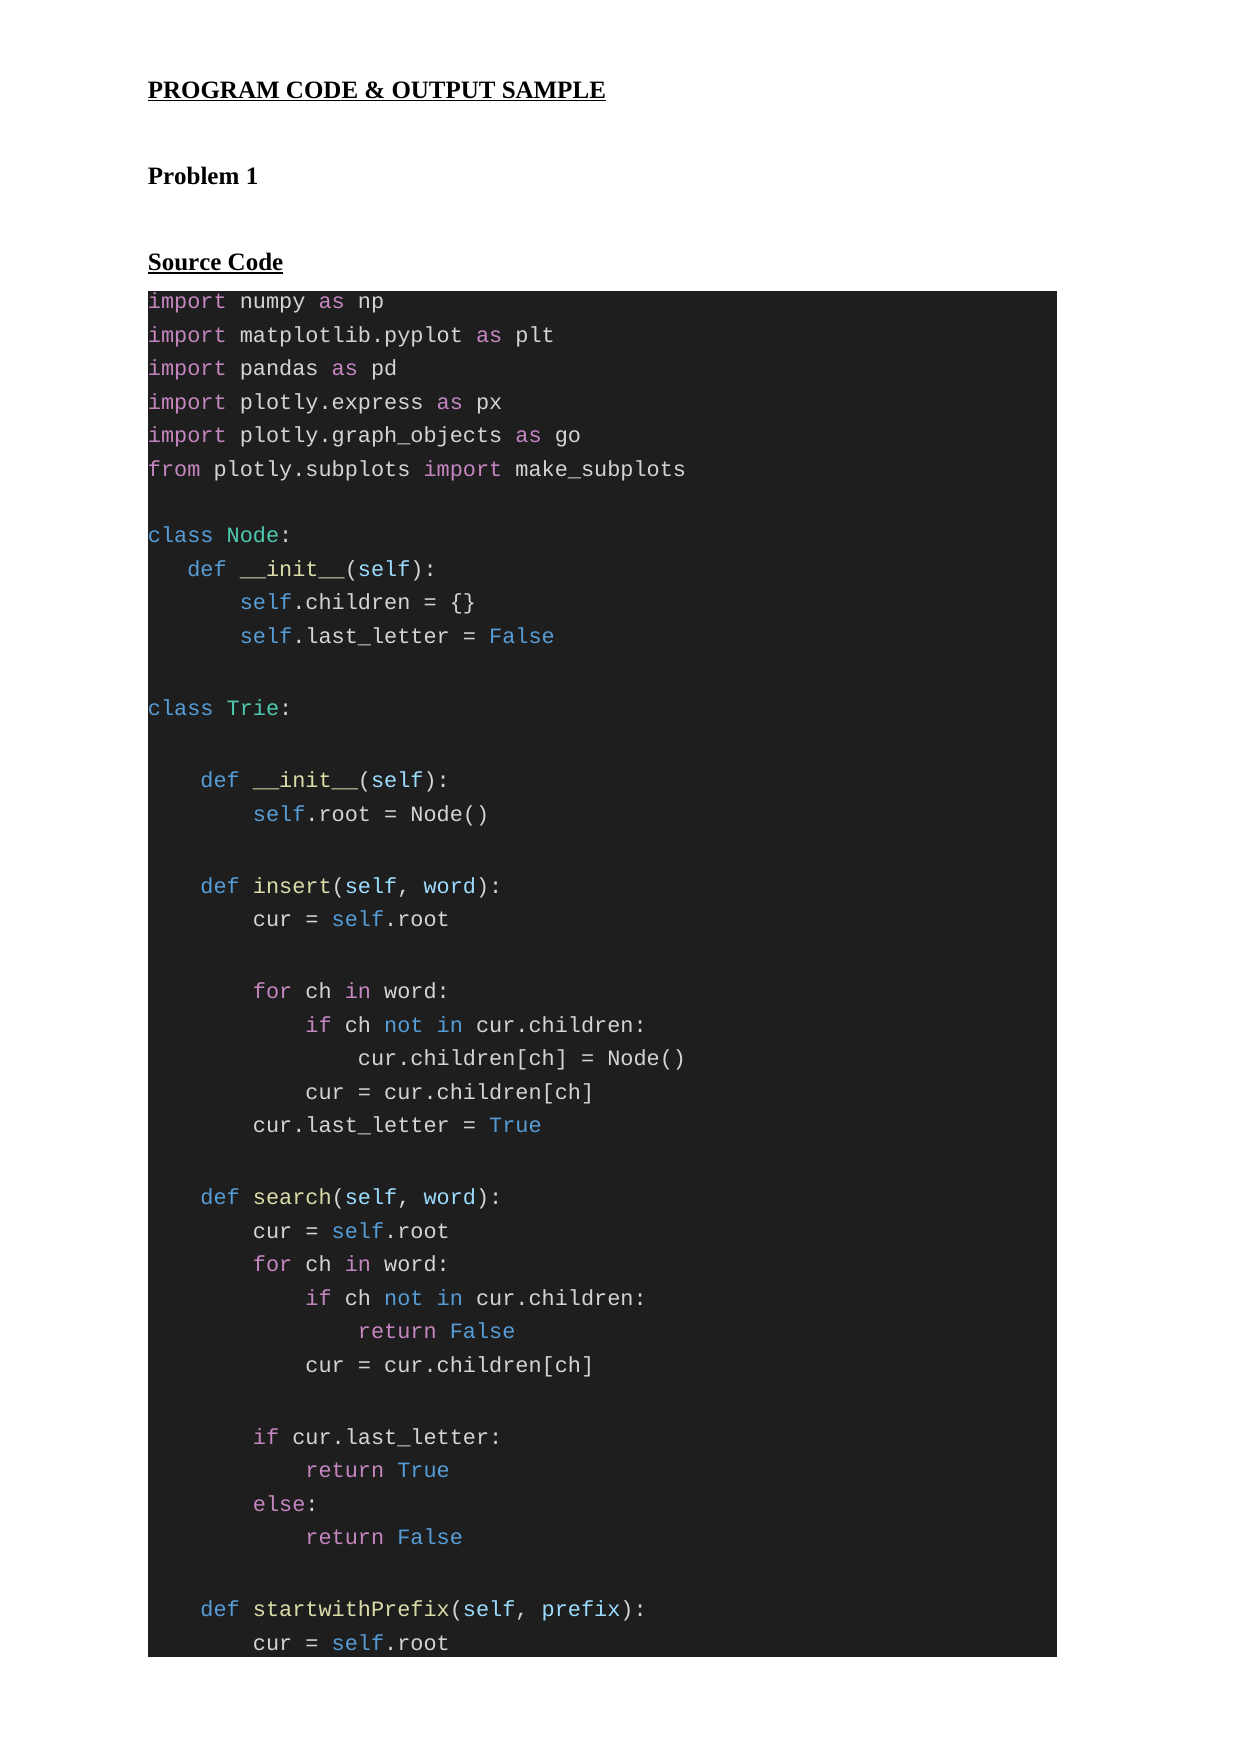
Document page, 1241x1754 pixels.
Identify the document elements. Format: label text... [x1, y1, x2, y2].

text cur = self.root [148, 908, 1057, 933]
text if ch not in cur.children: [148, 1014, 1057, 1039]
text cur = self.root [148, 1632, 1057, 1657]
text Source Code [148, 247, 1057, 276]
text cur = cur.children[ch] [148, 1081, 1057, 1106]
text import pandas as pd [148, 357, 1057, 382]
text import plotly.express as px [148, 391, 1057, 416]
text self.children = {} [148, 592, 1057, 616]
text return False [148, 1320, 1057, 1345]
text else: [148, 1493, 1057, 1518]
text def search(self, word): [148, 1187, 1057, 1211]
text import matplotlib.pyplot as plt [148, 324, 1057, 349]
text return False [148, 1526, 1057, 1551]
text return True [148, 1459, 1057, 1484]
text def insert(self, word): [148, 875, 1057, 900]
text if cur.last_letter: [148, 1426, 1057, 1451]
text def startwithPrefix(self, prefix): [148, 1598, 1057, 1623]
text cur = self.root [148, 1220, 1057, 1245]
text import numpy as np [148, 291, 1057, 315]
text def __init__(self): [148, 558, 1057, 583]
text from plotly.subplots import make_subplots [148, 458, 1057, 483]
text self.root = Node() [148, 803, 1057, 828]
subtitle PROGRAM CODE & OUTPUT SAMPLE [148, 75, 1057, 104]
text class Node: [148, 525, 1057, 549]
text class Trie: [148, 697, 1057, 722]
text import plotly.graph_objects as go [148, 424, 1057, 449]
text cur.children[ch] = Node() [148, 1047, 1057, 1072]
text for ch in word: [148, 1253, 1057, 1278]
subtitle Problem 1 [148, 161, 1057, 190]
text def __init__(self): [148, 769, 1057, 794]
text self.last_letter = False [148, 625, 1057, 650]
text cur = cur.children[ch] [148, 1354, 1057, 1378]
text if ch not in cur.children: [148, 1287, 1057, 1312]
text for ch in word: [148, 981, 1057, 1005]
text cur.last_letter = True [148, 1114, 1057, 1139]
